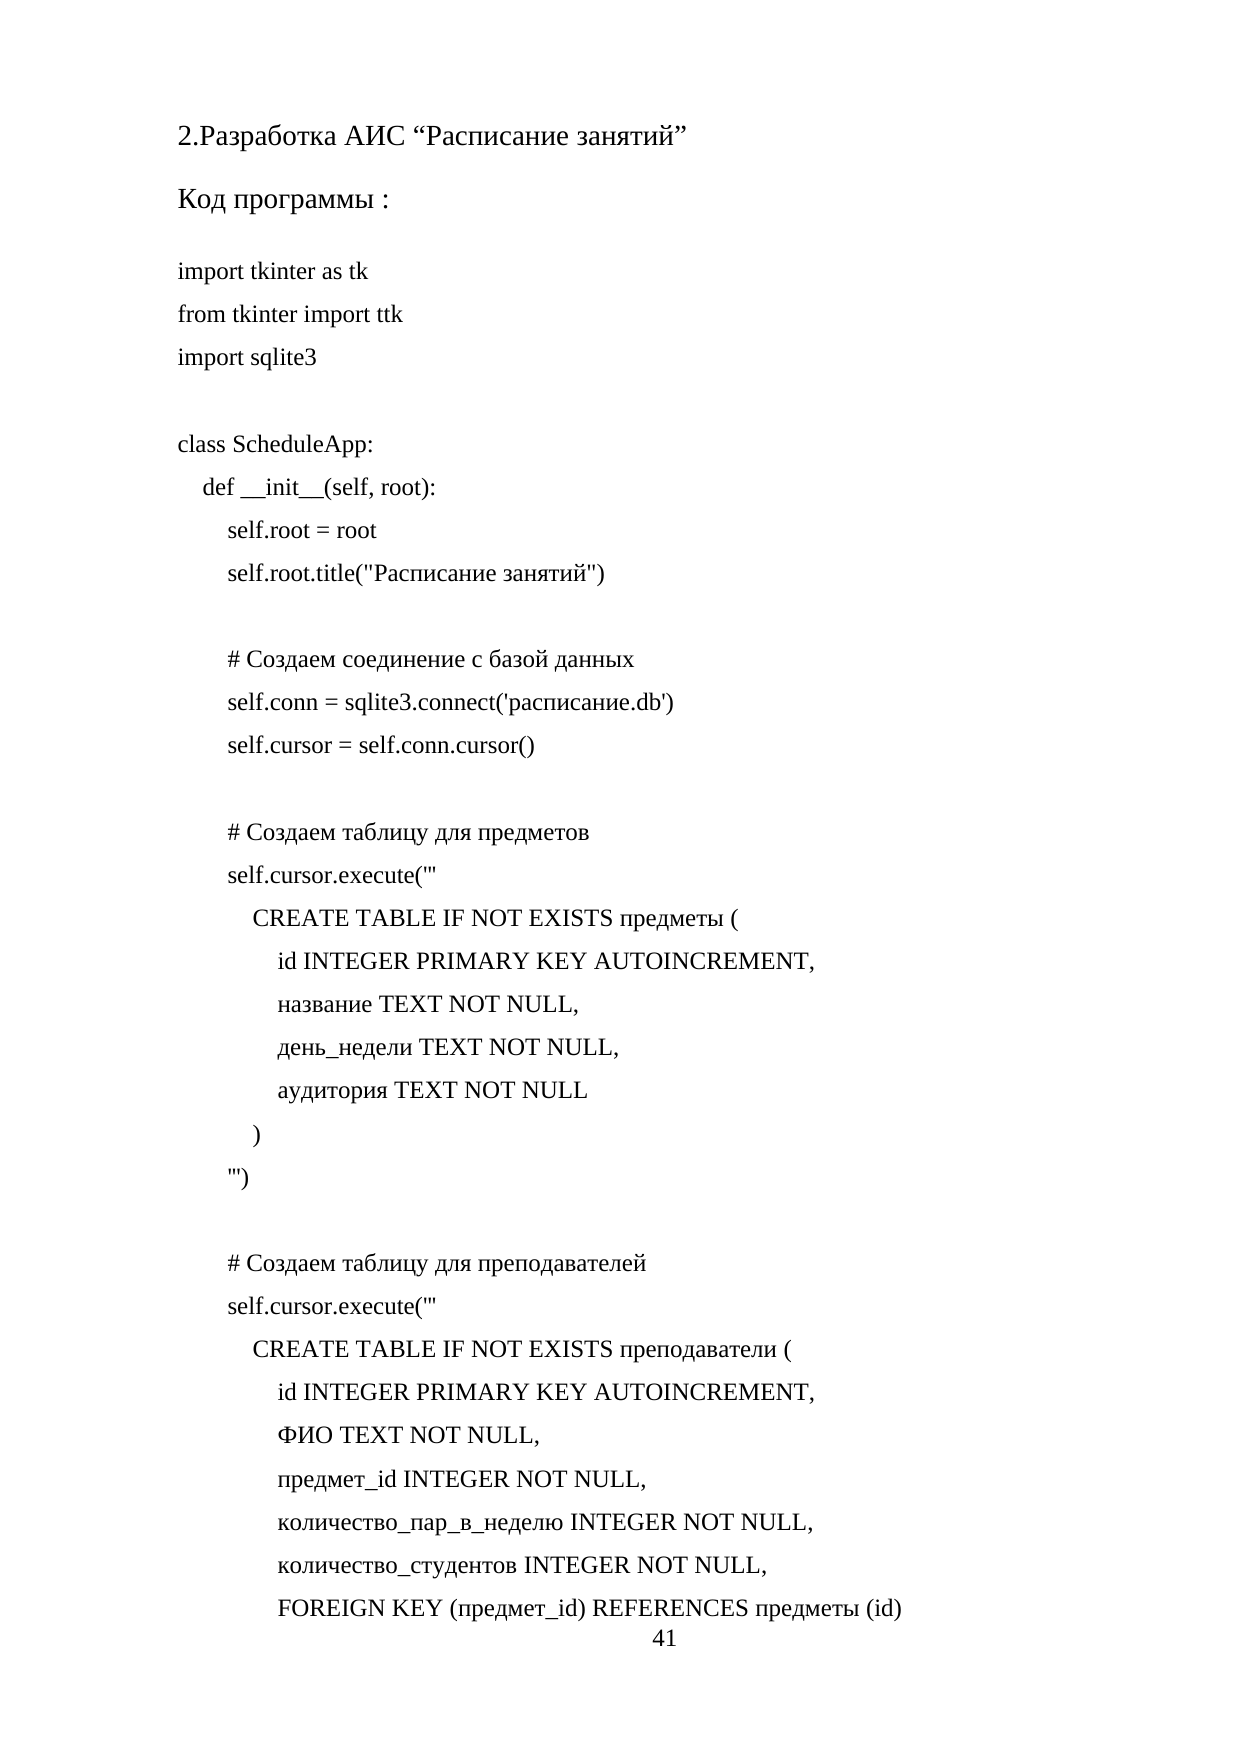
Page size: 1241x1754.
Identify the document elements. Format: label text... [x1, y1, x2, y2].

text Код программы : [177, 181, 1152, 214]
subtitle 2.Разработка АИС “Расписание занятий” [177, 118, 1152, 152]
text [177, 256, 1152, 1622]
